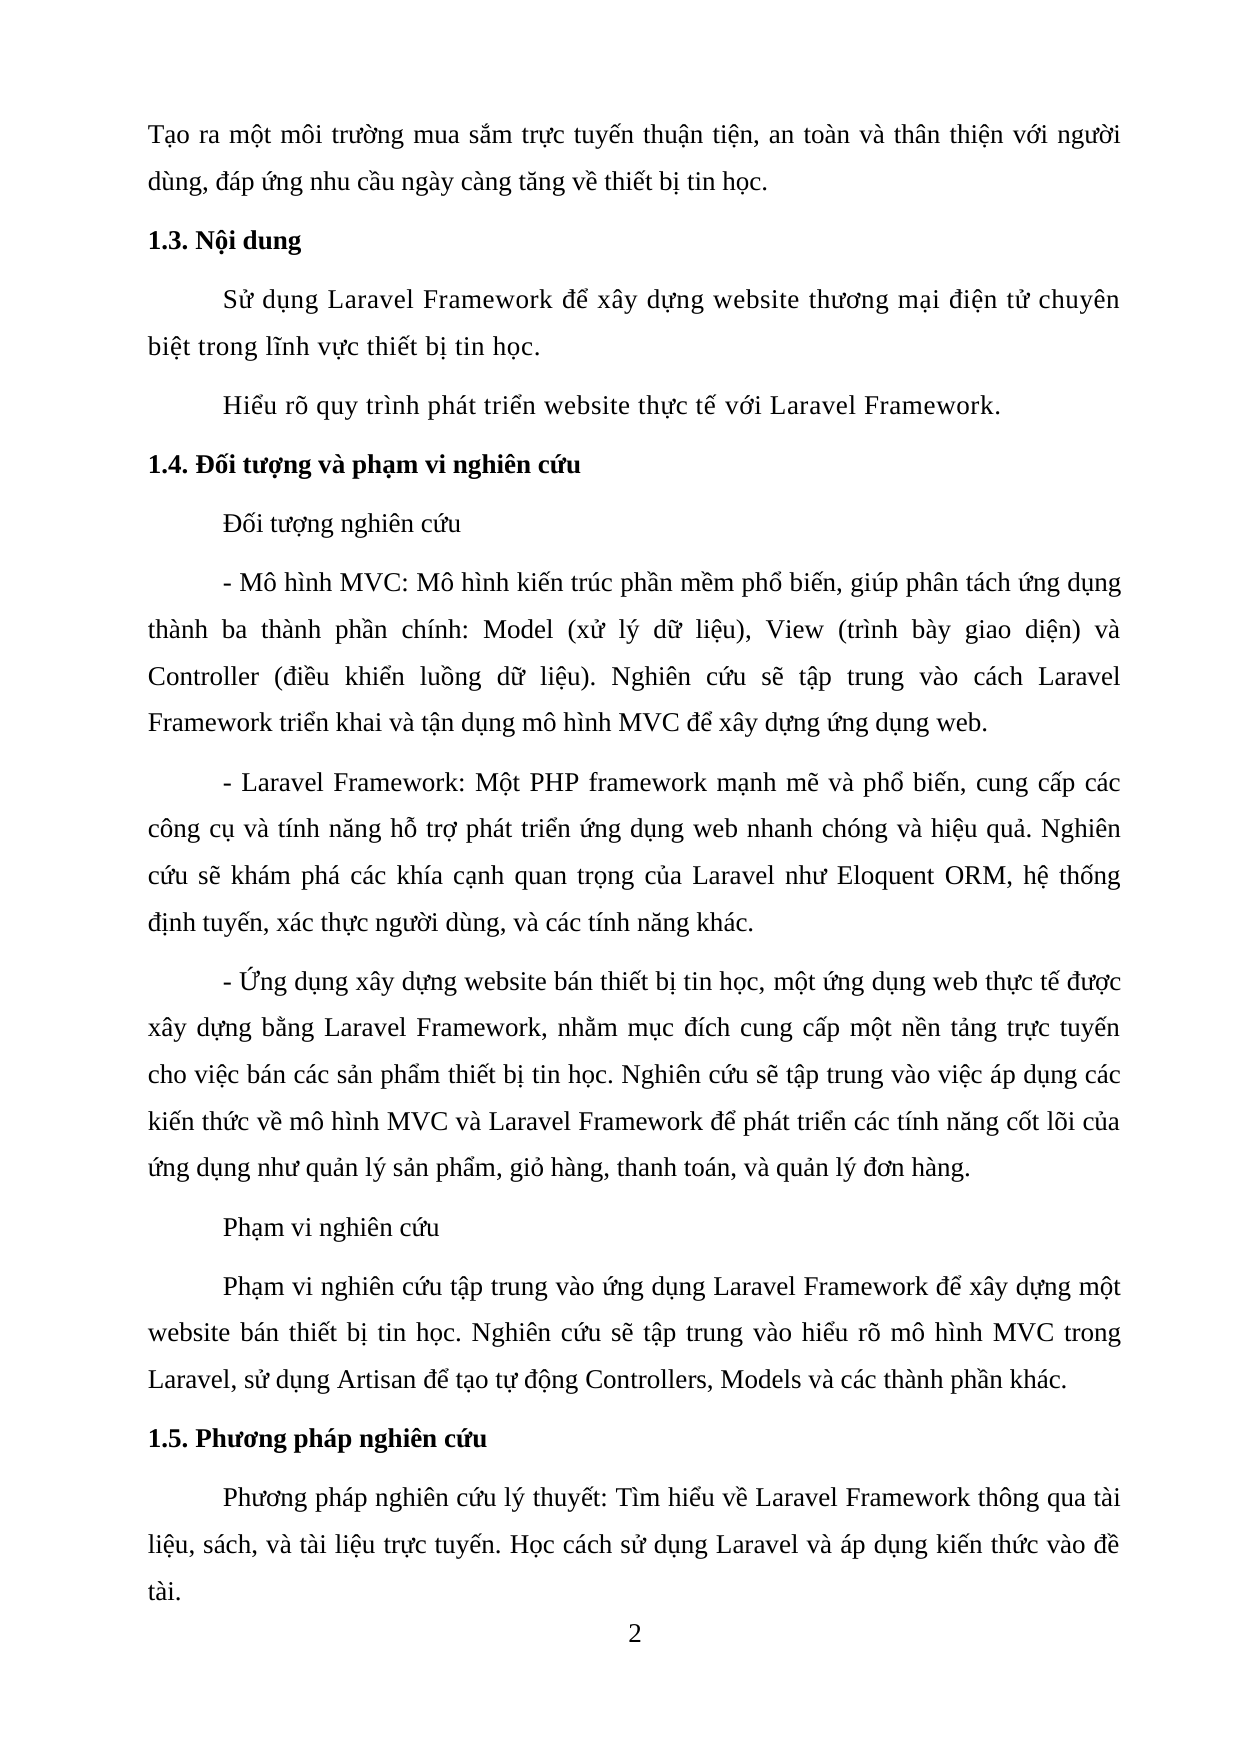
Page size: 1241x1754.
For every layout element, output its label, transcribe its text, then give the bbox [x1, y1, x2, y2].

text Sử dụng Laravel Framework để xây dựng website thương mại điện tử chuyên biệt trong lĩnh vực thiết bị tin học. [148, 283, 1122, 361]
text Phương pháp nghiên cứu lý thuyết: Tìm hiểu về Laravel Framework thông qua tài liệu, sách, và tài liệu trực tuyến. Học cách sử dụng Laravel và áp dụng kiến thức vào đề tài. [148, 1481, 1122, 1606]
subtitle Phương pháp nghiên cứu [148, 1422, 1122, 1453]
text Phạm vi nghiên cứu [148, 1211, 1122, 1242]
text - Mô hình MVC: Mô hình kiến trúc phần mềm phổ biến, giúp phân tách ứng dụng thành ba thành phần chính: Model (xử lý dữ liệu), View (trình bày giao diện) và Controller (điều khiển luồng dữ liệu). Nghiên cứu sẽ tập trung vào cách Laravel Framework triển khai và tận dụng mô hình MVC để xây dựng ứng dụng web. [148, 566, 1122, 738]
subtitle Đối tượng và phạm vi nghiên cứu [148, 448, 1122, 479]
text - Ứng dụng xây dựng website bán thiết bị tin học, một ứng dụng web thực tế được xây dựng bằng Laravel Framework, nhằm mục đích cung cấp một nền tảng trực tuyến cho việc bán các sản phẩm thiết bị tin học. Nghiên cứu sẽ tập trung vào việc áp dụng các kiến thức về mô hình MVC và Laravel Framework để phát triển các tính năng cốt lõi của ứng dụng như quản lý sản phẩm, giỏ hàng, thanh toán, và quản lý đơn hàng. [148, 965, 1122, 1183]
text Phạm vi nghiên cứu tập trung vào ứng dụng Laravel Framework để xây dựng một website bán thiết bị tin học. Nghiên cứu sẽ tập trung vào hiểu rõ mô hình MVC trong Laravel, sử dụng Artisan để tạo tự động Controllers, Models và các thành phần khác. [148, 1270, 1122, 1394]
text Đối tượng nghiên cứu [148, 507, 1122, 538]
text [148, 118, 1122, 196]
text - Laravel Framework: Một PHP framework mạnh mẽ và phổ biến, cung cấp các công cụ và tính năng hỗ trợ phát triển ứng dụng web nhanh chóng và hiệu quả. Nghiên cứu sẽ khám phá các khía cạnh quan trọng của Laravel như Eloquent ORM, hệ thống định tuyến, xác thực người dùng, và các tính năng khác. [148, 766, 1122, 937]
list Hiểu rõ quy trình phát triển website thực tế với Laravel Framework. [148, 389, 1122, 420]
subtitle Nội dung [148, 224, 1122, 255]
